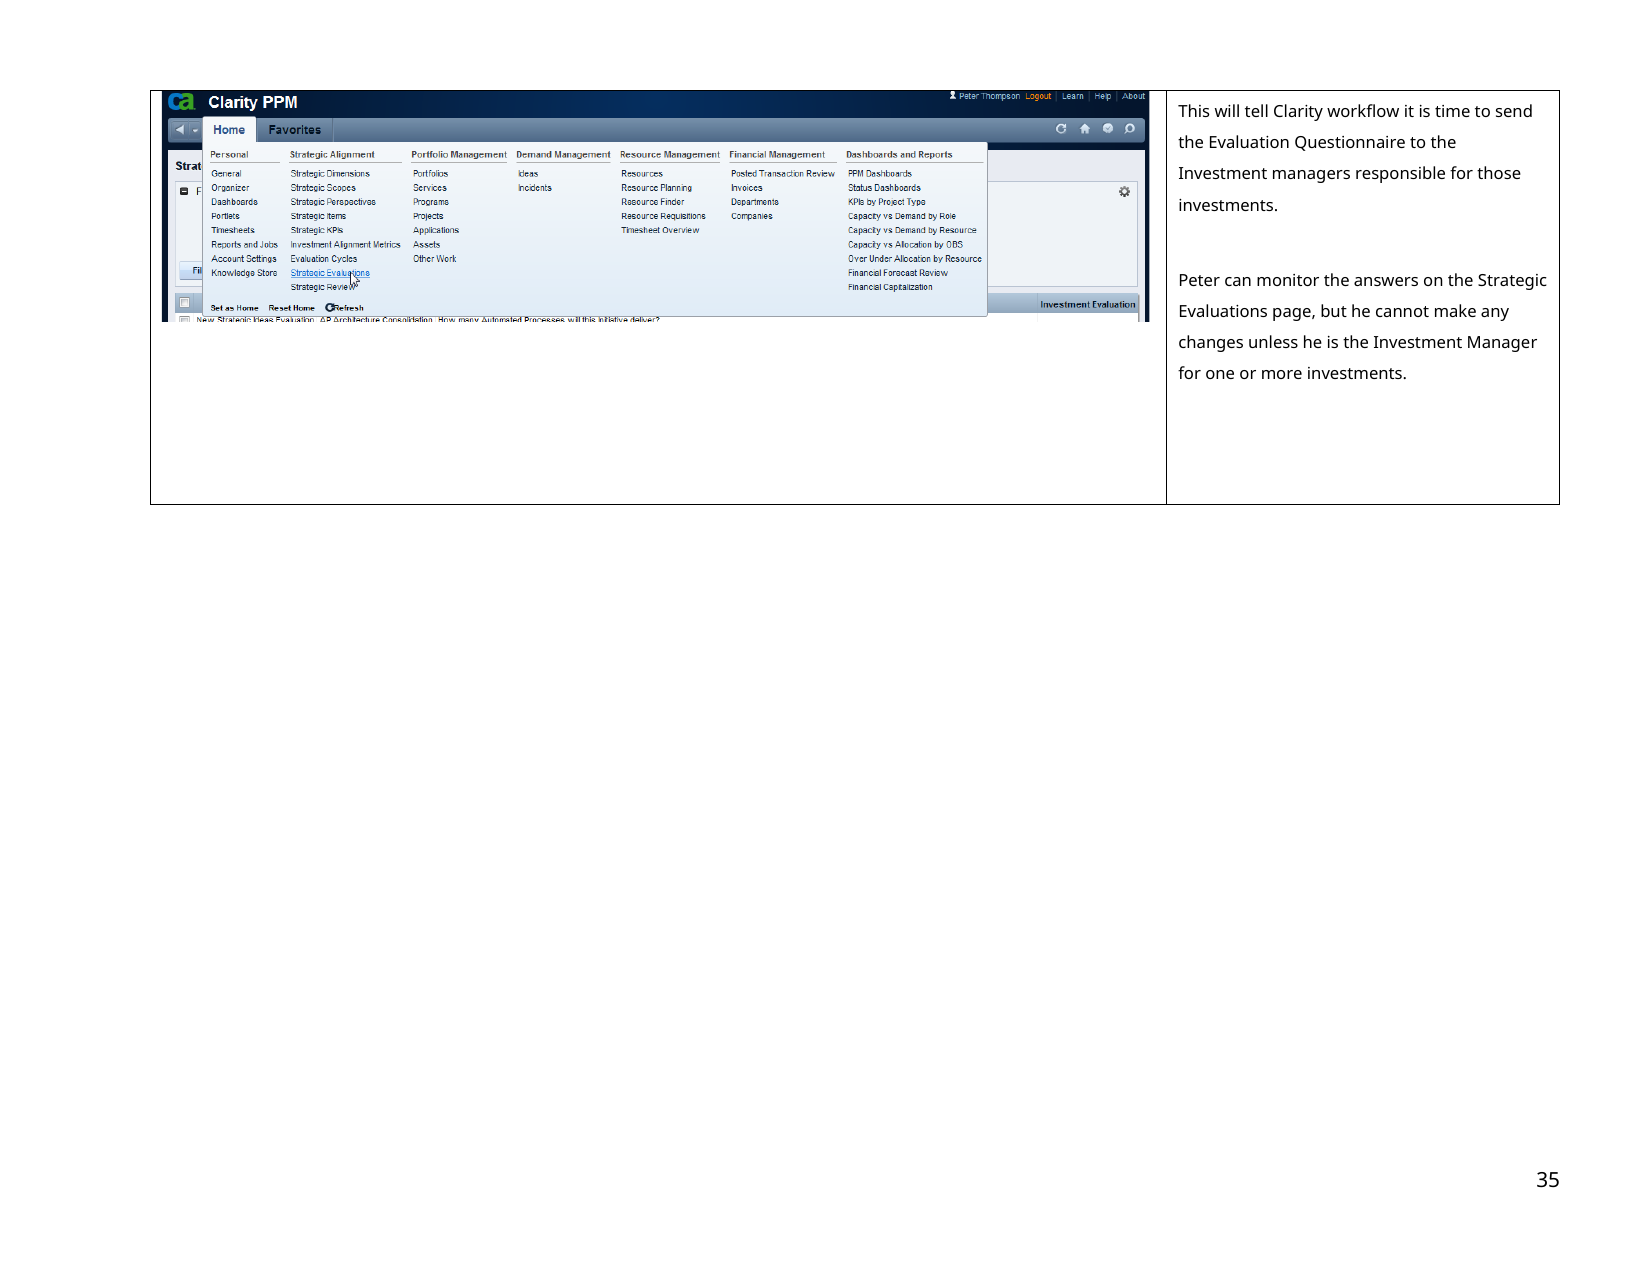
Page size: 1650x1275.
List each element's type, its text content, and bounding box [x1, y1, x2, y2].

table_cell [151, 91, 1166, 503]
table_cell This will tell Clarity workflow it is time to send the Evaluation Questionnaire to the Investment managers responsible for those investments. Peter can monitor the answers on the Strategic Evaluations page, but he cannot make any changes unless he is the Investment Manager for one or more investments. [1167, 91, 1559, 503]
picture [161, 91, 1150, 322]
